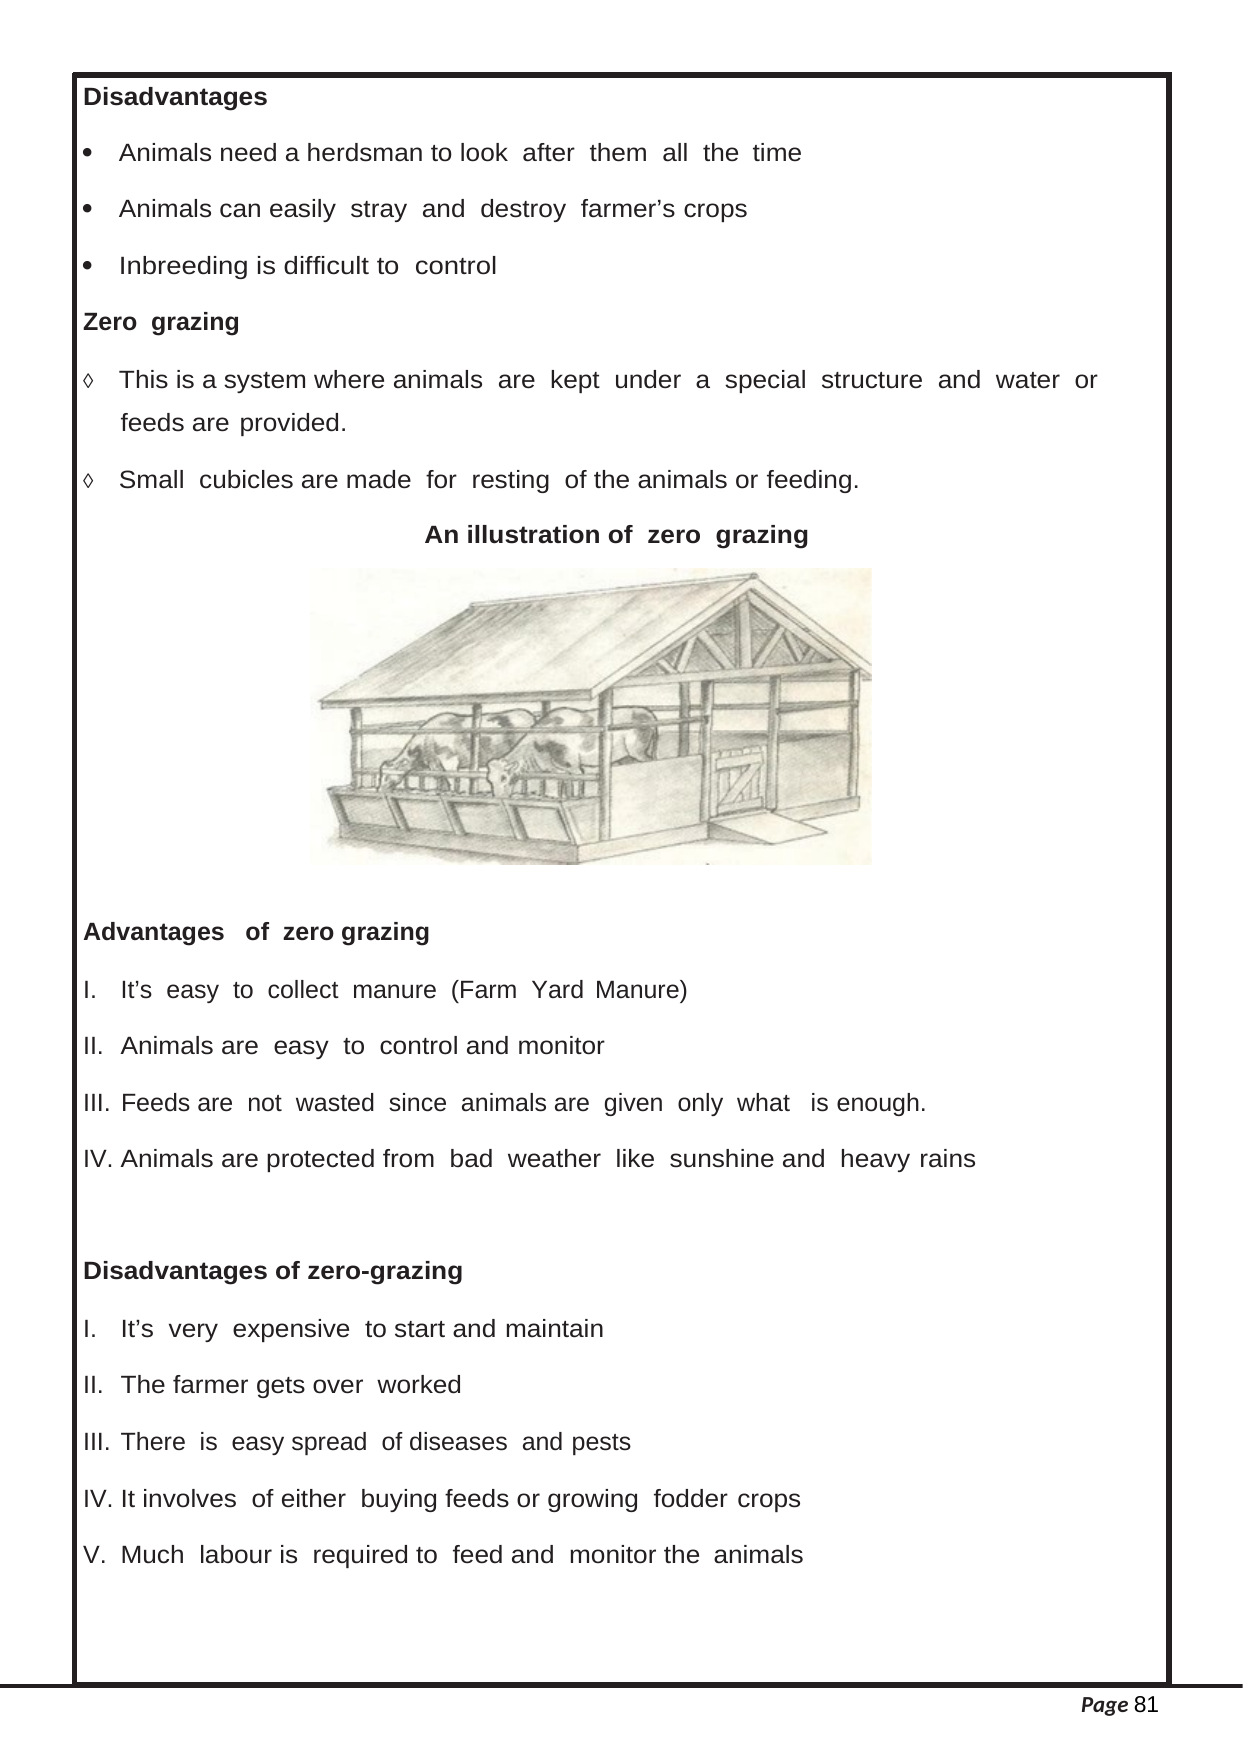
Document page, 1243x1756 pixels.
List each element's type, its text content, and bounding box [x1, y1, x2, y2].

list Feeds are not wasted since animals are given only what is enough. [83, 1088, 1243, 1117]
list The farmer gets over worked [83, 1371, 1243, 1399]
list There is easy spread of diseases and pests [83, 1427, 1243, 1456]
list Animals can easily stray and destroy farmer’s crops [83, 194, 1243, 223]
text Advantages of zero grazing [83, 917, 1243, 946]
subtitle Disadvantages [83, 82, 1243, 110]
list This is a system where animals are kept under a special structure and water or feeds are provided. [83, 365, 1150, 437]
list It involves of either buying feeds or growing fodder crops [83, 1484, 1243, 1512]
list Inbreeding is difficult to control [83, 251, 1243, 279]
list Small cubicles are made for resting of the animals or feeding. [83, 465, 1243, 494]
list It’s easy to collect manure (Farm Yard Manure) [83, 975, 1243, 1004]
list Much labour is required to feed and monitor the animals [83, 1540, 1243, 1569]
subtitle Disadvantages of zero-grazing [83, 1256, 1243, 1285]
list It’s very expensive to start and maintain [83, 1314, 1243, 1343]
subtitle Zero grazing [83, 307, 1243, 336]
list Animals need a herdsman to look after them all the time [83, 138, 1243, 167]
picture [310, 568, 872, 865]
list Animals are protected from bad weather like sunshine and heavy rains [83, 1144, 1243, 1173]
list Animals are easy to control and monitor [83, 1031, 1243, 1060]
subtitle An illustration of zero grazing [424, 520, 1243, 549]
